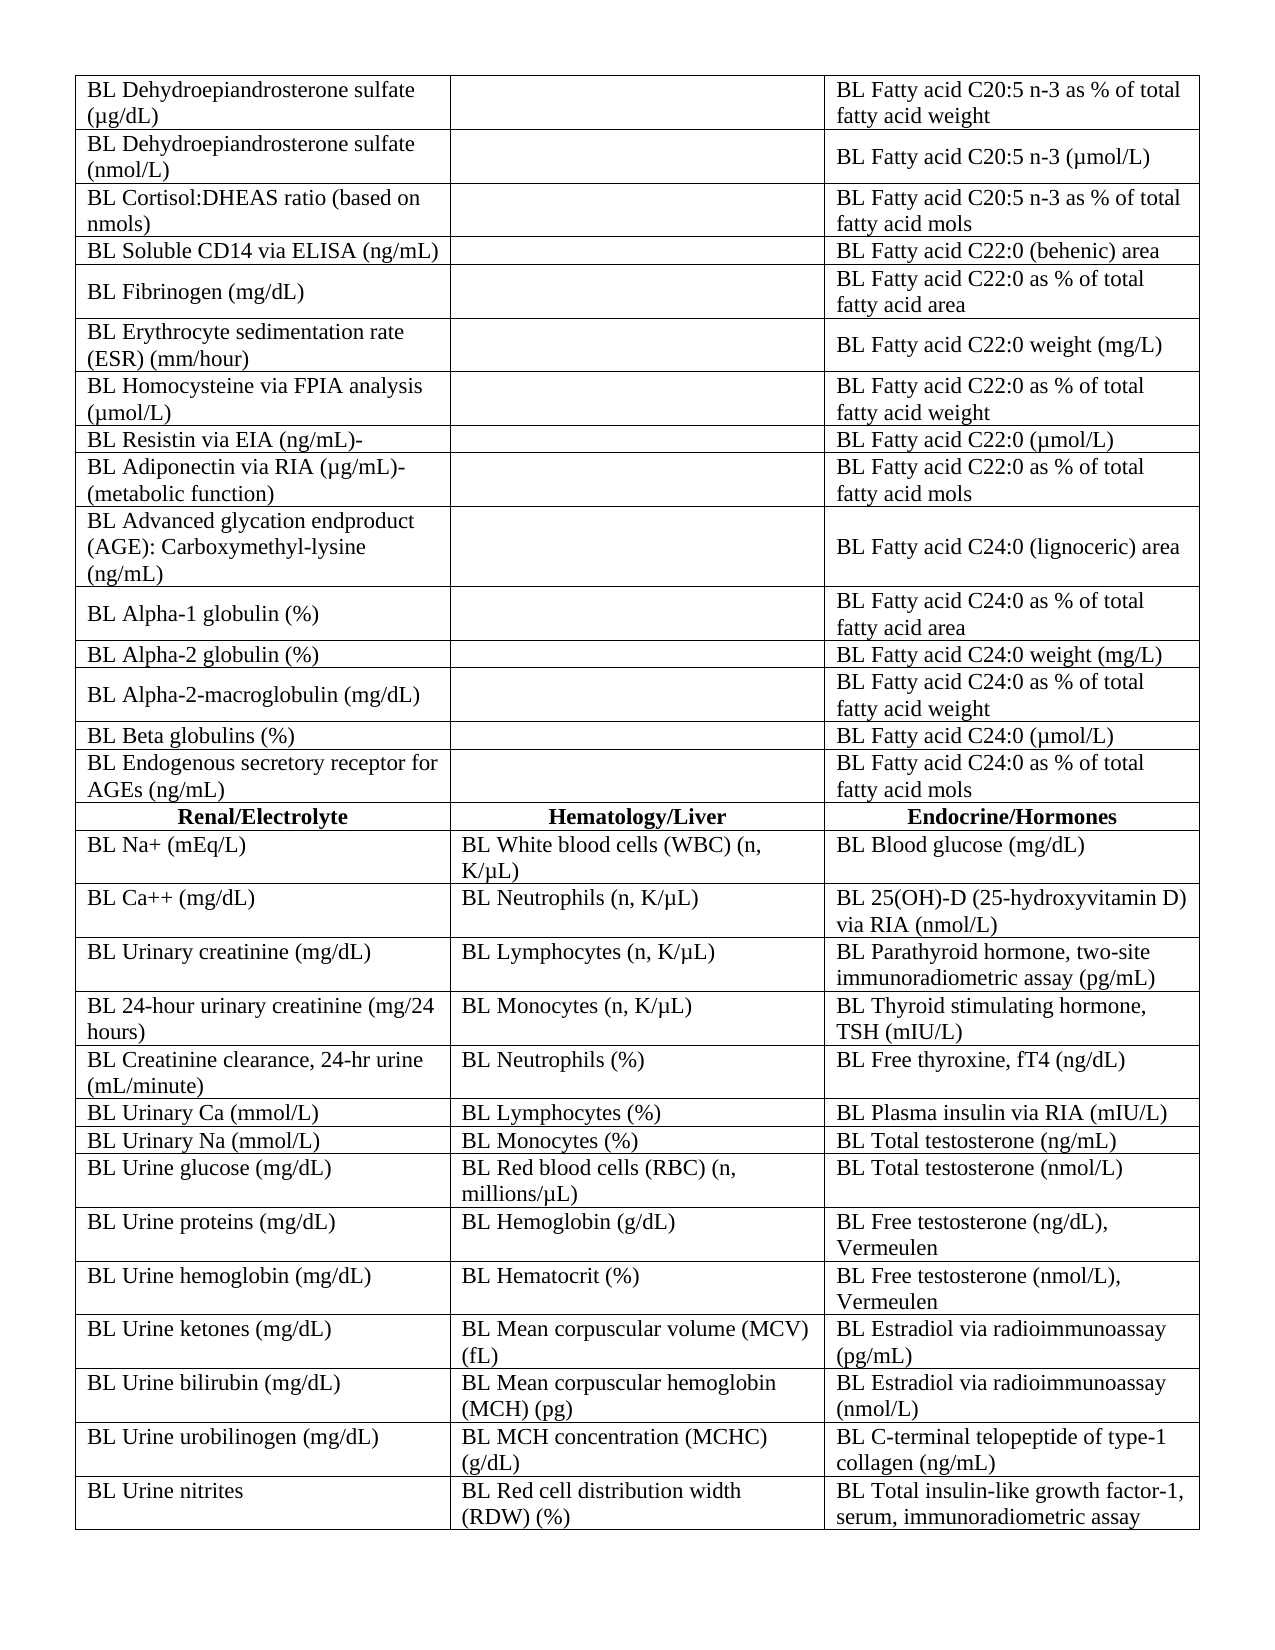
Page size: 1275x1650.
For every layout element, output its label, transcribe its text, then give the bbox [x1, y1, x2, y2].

table_cell [451, 587, 824, 640]
table_cell [451, 453, 824, 506]
table_cell BL Plasma insulin via RIA (mIU/L) [825, 1099, 1199, 1126]
table_cell BL Mean corpuscular volume (MCV) (fL) [451, 1315, 824, 1368]
table_cell BL 24-hour urinary creatinine (mg/24 hours) [76, 992, 450, 1044]
table_cell BL Urinary creatinine (mg/dL) [76, 938, 450, 991]
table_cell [451, 1477, 824, 1529]
table_cell BL Urine hemoglobin (mg/dL) [76, 1262, 450, 1314]
table_cell [451, 319, 824, 371]
table_cell [451, 507, 824, 586]
table_cell BL Homocysteine via FPIA analysis (µmol/L) [76, 372, 450, 425]
table_cell BL Dehydroepiandrosterone sulfate (nmol/L) [76, 130, 450, 182]
table_cell BL Free thyroxine, fT4 (ng/dL) [825, 1046, 1199, 1098]
table_cell BL Total testosterone (ng/mL) [825, 1127, 1199, 1153]
table_cell BL Fatty acid C22:0 weight (mg/L) [825, 319, 1199, 371]
table_cell BL Endogenous secretory receptor for AGEs (ng/mL) [76, 750, 450, 802]
table_cell [451, 641, 824, 667]
table_cell BL Alpha-2 globulin (%) [76, 641, 450, 667]
table_cell Renal/Electrolyte [76, 803, 450, 829]
table_cell BL Creatinine clearance, 24-hr urine (mL/minute) [76, 1046, 450, 1098]
table_cell BL Hemoglobin (g/dL) [451, 1208, 824, 1261]
table_cell [451, 130, 824, 182]
table_cell [451, 372, 824, 425]
table_cell BL Adiponectin via RIA (µg/mL)-(metabolic function) [76, 453, 450, 506]
table_cell BL Urine glucose (mg/dL) [76, 1154, 450, 1207]
table_cell BL Estradiol via radioimmunoassay (pg/mL) [825, 1315, 1199, 1368]
table_cell BL Fatty acid C24:0 (µmol/L) [825, 722, 1199, 748]
table_cell BL Parathyroid hormone, two-site immunoradiometric assay (pg/mL) [825, 938, 1199, 991]
table_cell BL Thyroid stimulating hormone, TSH (mIU/L) [825, 992, 1199, 1044]
table_cell BL Free testosterone (nmol/L), Vermeulen [825, 1262, 1199, 1314]
table_cell BL Fatty acid C22:0 as % of total fatty acid weight [825, 372, 1199, 425]
table_cell BL Monocytes (%) [451, 1127, 824, 1153]
table_cell BL Neutrophils (%) [451, 1046, 824, 1098]
table_cell BL Monocytes (n, K/µL) [451, 992, 824, 1044]
table_cell BL Free testosterone (ng/dL), Vermeulen [825, 1208, 1199, 1261]
table_cell BL Fatty acid C22:0 (µmol/L) [825, 426, 1199, 452]
table_cell [451, 265, 824, 317]
table_cell BL Na+ (mEq/L) [76, 831, 450, 883]
table_cell BL Lymphocytes (%) [451, 1099, 824, 1126]
table_cell BL Alpha-2-macroglobulin (mg/dL) [76, 668, 450, 721]
table_cell [451, 184, 824, 236]
table_cell BL Dehydroepiandrosterone sulfate (µg/dL) [76, 76, 450, 129]
table_cell Endocrine/Hormones [825, 803, 1199, 829]
table_cell BL Fatty acid C20:5 n-3 (µmol/L) [825, 130, 1199, 182]
table_cell BL Fatty acid C20:5 n-3 as % of total fatty acid mols [825, 184, 1199, 236]
table_cell BL Fatty acid C20:5 n-3 as % of total fatty acid weight [825, 76, 1199, 129]
table_cell BL Fatty acid C22:0 as % of total fatty acid mols [825, 453, 1199, 506]
table_cell BL Hematocrit (%) [451, 1262, 824, 1314]
table_cell BL Neutrophils (n, K/µL) [451, 884, 824, 937]
table_cell BL Urine ketones (mg/dL) [76, 1315, 450, 1368]
table_cell BL Lymphocytes (n, K/µL) [451, 938, 824, 991]
table_cell Hematology/Liver [451, 803, 824, 829]
table_cell BL Total testosterone (nmol/L) [825, 1154, 1199, 1207]
table_cell BL Ca++ (mg/dL) [76, 884, 450, 937]
table_cell BL Erythrocyte sedimentation rate (ESR) (mm/hour) [76, 319, 450, 371]
table_cell BL Fatty acid C24:0 as % of total fatty acid weight [825, 668, 1199, 721]
table_cell BL Urine urobilinogen (mg/dL) [76, 1423, 450, 1476]
table_cell BL Urine proteins (mg/dL) [76, 1208, 450, 1261]
table_cell BL Advanced glycation endproduct (AGE): Carboxymethyl-lysine (ng/mL) [76, 507, 450, 586]
table_cell BL Beta globulins (%) [76, 722, 450, 748]
table_cell BL Urine bilirubin (mg/dL) [76, 1369, 450, 1422]
table_cell BL Fatty acid C24:0 weight (mg/L) [825, 641, 1199, 667]
table_cell BL Fatty acid C22:0 as % of total fatty acid area [825, 265, 1199, 317]
table_cell BL Urine nitrites [76, 1477, 450, 1529]
table_cell [451, 237, 824, 264]
table_cell [451, 76, 824, 129]
table_cell BL Estradiol via radioimmunoassay (nmol/L) [825, 1369, 1199, 1422]
table_cell [451, 668, 824, 721]
table_cell BL MCH concentration (MCHC) (g/dL) [451, 1423, 824, 1476]
table_cell BL 25(OH)-D (25-hydroxyvitamin D) via RIA (nmol/L) [825, 884, 1199, 937]
table_cell BL Fatty acid C24:0 (lignoceric) area [825, 507, 1199, 586]
table_cell BL Cortisol:DHEAS ratio (based on nmols) [76, 184, 450, 236]
table_cell BL Fatty acid C22:0 (behenic) area [825, 237, 1199, 264]
table_cell [451, 722, 824, 748]
table_cell BL Red blood cells (RBC) (n, millions/µL) [451, 1154, 824, 1207]
table_cell BL Soluble CD14 via ELISA (ng/mL) [76, 237, 450, 264]
table_cell BL Urinary Ca (mmol/L) [76, 1099, 450, 1126]
table_cell BL Resistin via EIA (ng/mL)- [76, 426, 450, 452]
table_cell BL Fibrinogen (mg/dL) [76, 265, 450, 317]
table_cell BL Mean corpuscular hemoglobin (MCH) (pg) [451, 1369, 824, 1422]
table_cell BL Fatty acid C24:0 as % of total fatty acid area [825, 587, 1199, 640]
table_cell [451, 426, 824, 452]
table_cell BL Blood glucose (mg/dL) [825, 831, 1199, 883]
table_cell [825, 1477, 1199, 1529]
table_cell [451, 750, 824, 802]
table_cell BL Urinary Na (mmol/L) [76, 1127, 450, 1153]
table_cell BL White blood cells (WBC) (n, K/µL) [451, 831, 824, 883]
table_cell BL Fatty acid C24:0 as % of total fatty acid mols [825, 750, 1199, 802]
table_cell BL C-terminal telopeptide of type-1 collagen (ng/mL) [825, 1423, 1199, 1476]
table_cell BL Alpha-1 globulin (%) [76, 587, 450, 640]
